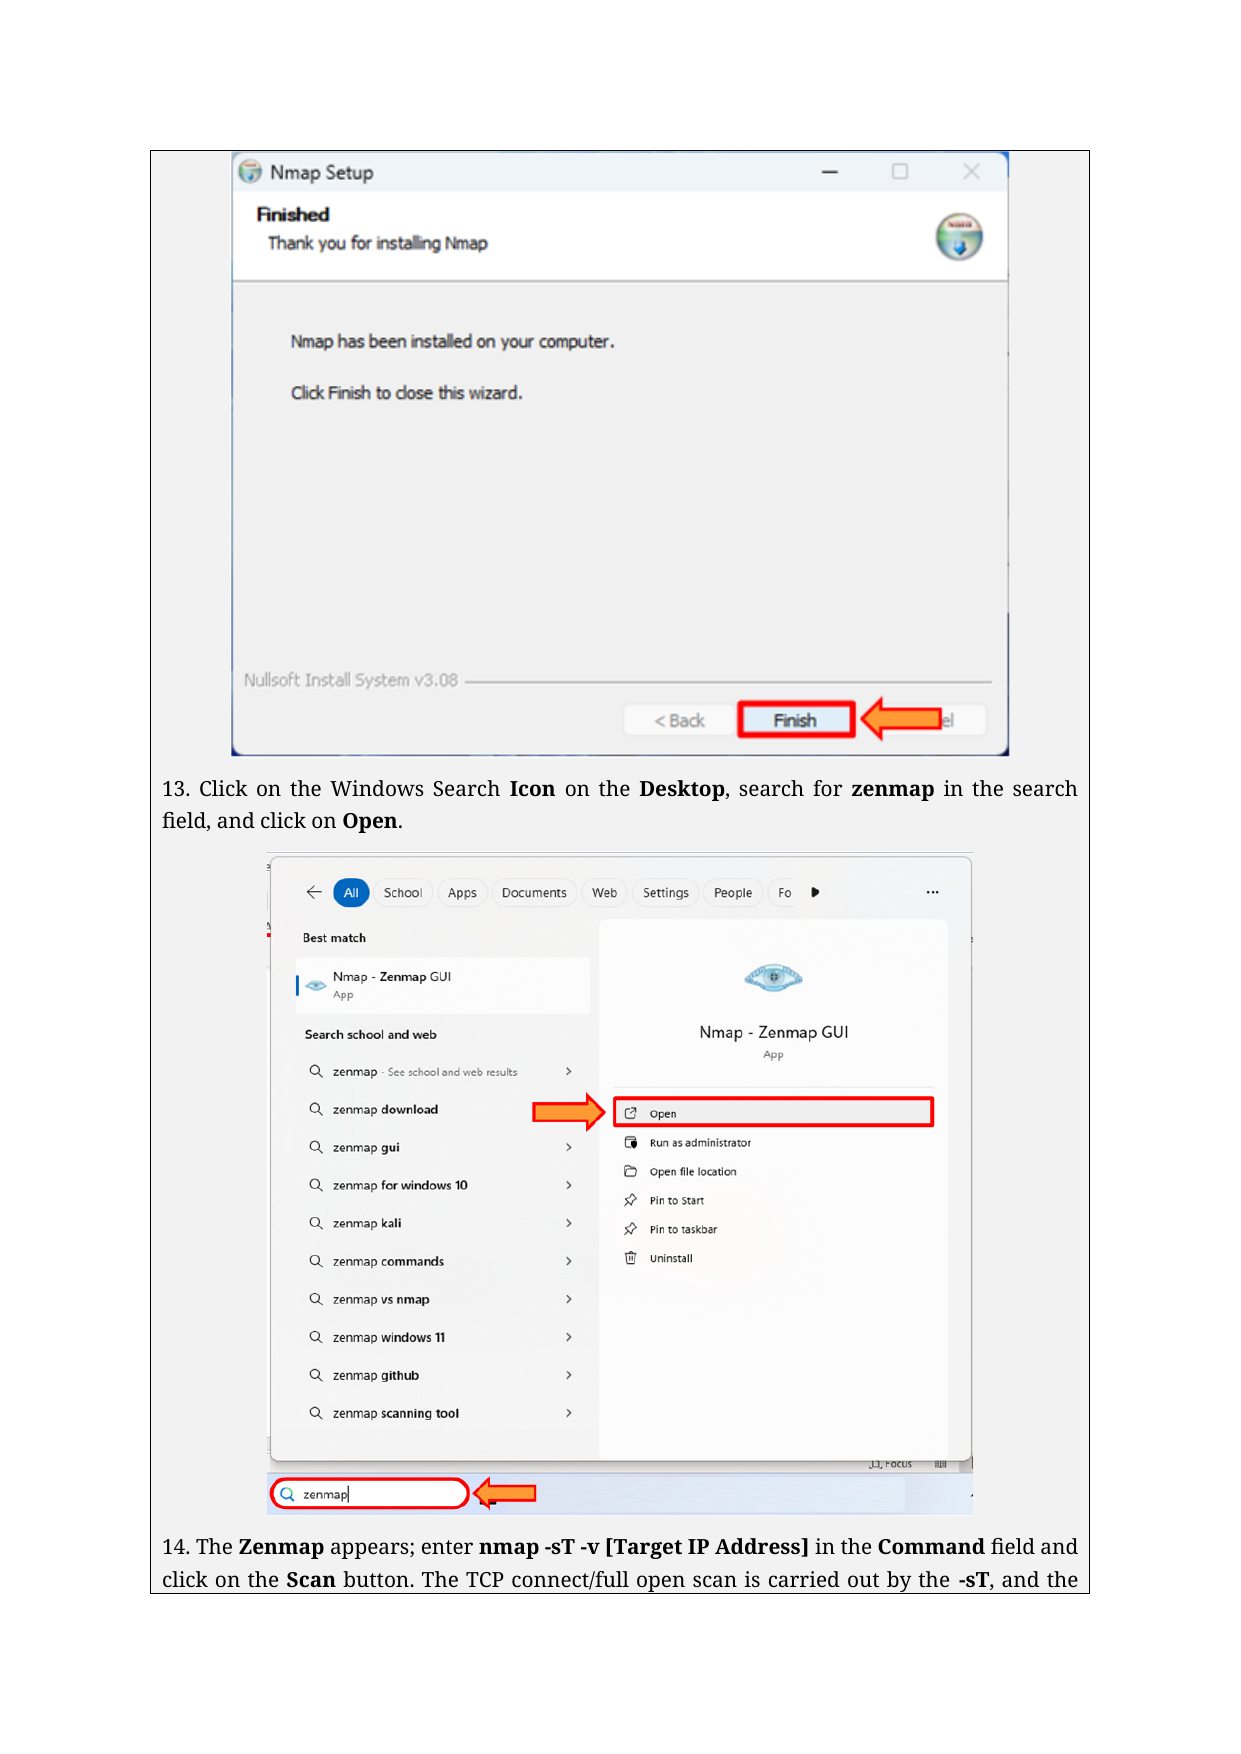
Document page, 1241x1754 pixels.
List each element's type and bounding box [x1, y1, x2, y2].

picture [230, 151, 1011, 758]
table_header [151, 151, 1089, 1593]
picture [267, 851, 974, 1516]
